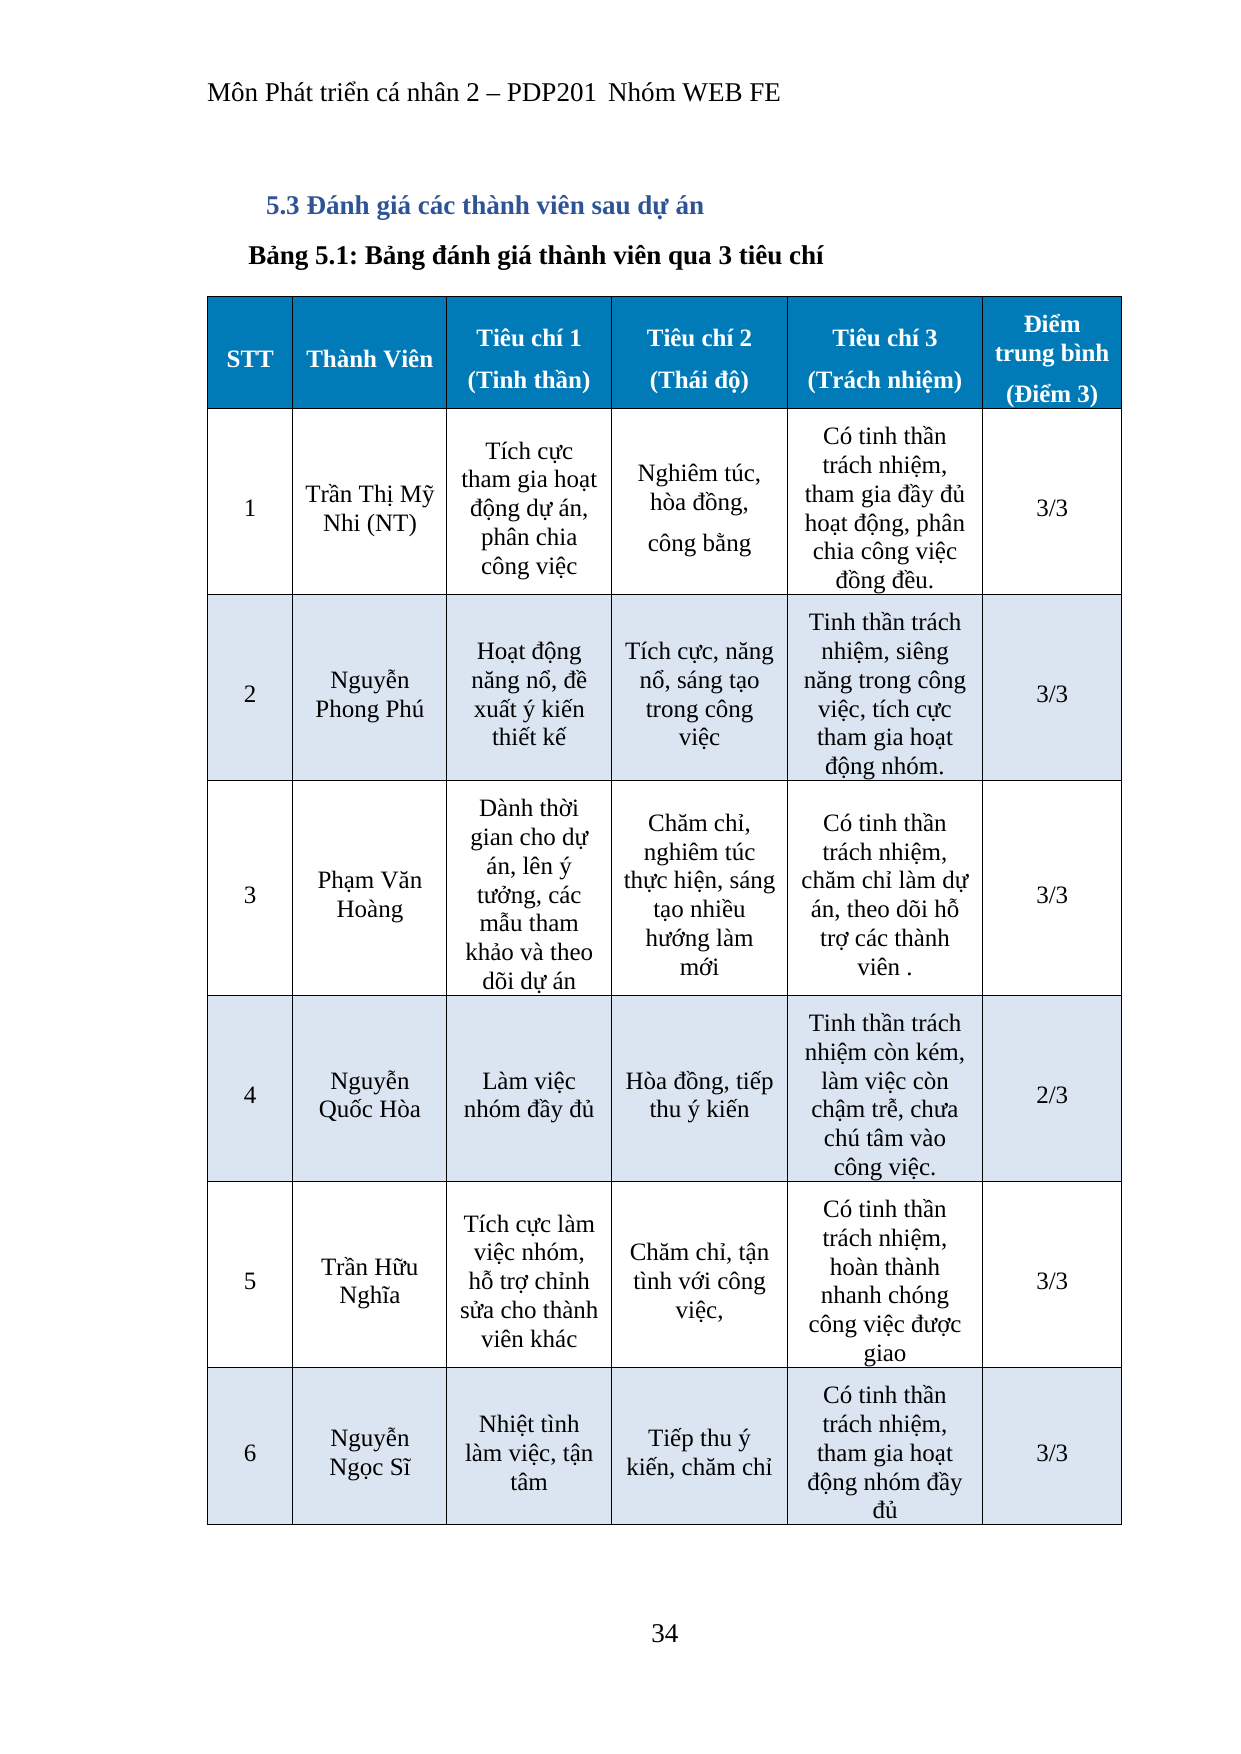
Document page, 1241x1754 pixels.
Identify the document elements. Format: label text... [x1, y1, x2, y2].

table_cell Tinh thần trách nhiệm, siêng năng trong công việc, tích cực tham gia hoạt động nhóm. [788, 595, 982, 780]
table_cell Hòa đồng, tiếp thu ý kiến [612, 996, 787, 1181]
table_cell Nhiệt tình làm việc, tận tâm [447, 1368, 611, 1524]
table_cell Tích cực làm việc nhóm, hỗ trợ chỉnh sửa cho thành viên khác [447, 1182, 611, 1367]
table_cell Phạm Văn Hoàng [293, 781, 446, 995]
table_cell 1 [208, 409, 292, 594]
table_cell 2/3 [983, 996, 1121, 1181]
table_cell 3/3 [983, 1182, 1121, 1367]
table_cell 5 [208, 1182, 292, 1367]
table_header Tiêu chí 2 (Thái độ) [612, 297, 787, 408]
table_cell 4 [208, 996, 292, 1181]
table_cell Dành thời gian cho dự án, lên ý tưởng, các mẫu tham khảo và theo dõi dự án [447, 781, 611, 995]
table_cell Tiếp thu ý kiến, chăm chỉ [612, 1368, 787, 1524]
table_cell Trần Thị Mỹ Nhi (NT) [293, 409, 446, 594]
table_cell 2 [208, 595, 292, 780]
table_cell 3/3 [983, 409, 1121, 594]
table_cell 6 [208, 1368, 292, 1524]
table_cell Chăm chỉ, nghiêm túc thực hiện, sáng tạo nhiều hướng làm mới [612, 781, 787, 995]
table_header Điểm trung bình (Điểm 3) [983, 297, 1121, 408]
table_cell Tích cực tham gia hoạt động dự án, phân chia công việc [447, 409, 611, 594]
table_header Tiêu chí 1 (Tinh thần) [447, 297, 611, 408]
table_cell Nguyễn Phong Phú [293, 595, 446, 780]
table_cell 3/3 [983, 595, 1121, 780]
list Bảng 5.1: Bảng đánh giá thành viên qua 3 tiêu chí [248, 239, 1122, 270]
table_cell Chăm chỉ, tận tình với công việc, [612, 1182, 787, 1367]
table_cell Nghiêm túc, hòa đồng, công bằng [612, 409, 787, 594]
table_header Tiêu chí 3 (Trách nhiệm) [788, 297, 982, 408]
table_cell Có tinh thần trách nhiệm, hoàn thành nhanh chóng công việc được giao [788, 1182, 982, 1367]
table_cell Nguyễn Ngọc Sĩ [293, 1368, 446, 1524]
table_cell Hoạt động năng nổ, đề xuất ý kiến thiết kế [447, 595, 611, 780]
table_cell Tinh thần trách nhiệm còn kém, làm việc còn chậm trễ, chưa chú tâm vào công việc. [788, 996, 982, 1181]
table_header Thành Viên [293, 297, 446, 408]
table_cell Làm việc nhóm đầy đủ [447, 996, 611, 1181]
table_cell Nguyễn Quốc Hòa [293, 996, 446, 1181]
table_header STT [208, 297, 292, 408]
table_cell Tích cực, năng nổ, sáng tạo trong công việc [612, 595, 787, 780]
table_cell Có tinh thần trách nhiệm, tham gia đầy đủ hoạt động, phân chia công việc đồng đều. [788, 409, 982, 594]
table_cell 3/3 [983, 1368, 1121, 1524]
table_cell Có tinh thần trách nhiệm, chăm chỉ làm dự án, theo dõi hỗ trợ các thành viên . [788, 781, 982, 995]
table_cell 3/3 [983, 781, 1121, 995]
subtitle 5.3 Đánh giá các thành viên sau dự án [207, 189, 1122, 220]
table_cell Có tinh thần trách nhiệm, tham gia hoạt động nhóm đầy đủ [788, 1368, 982, 1524]
table_cell Trần Hữu Nghĩa [293, 1182, 446, 1367]
table_cell 3 [208, 781, 292, 995]
